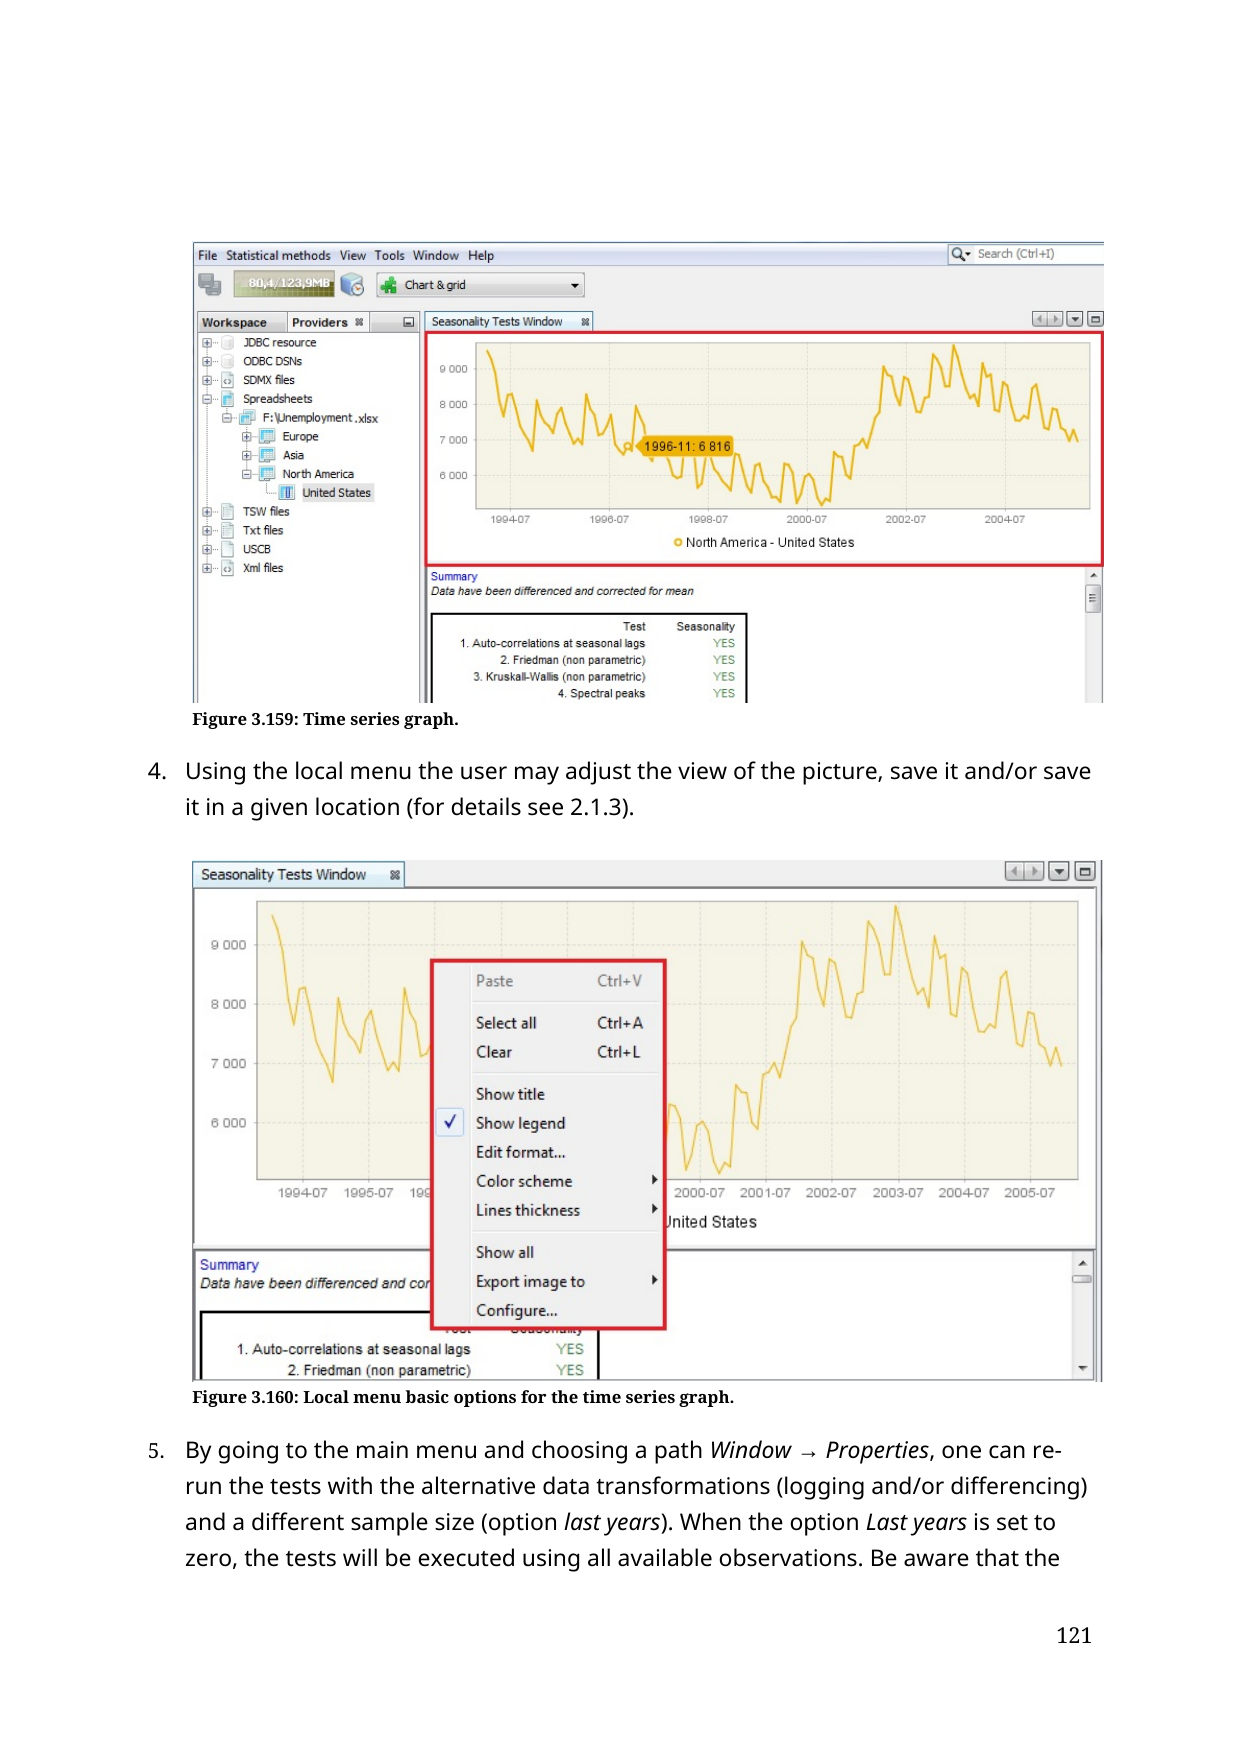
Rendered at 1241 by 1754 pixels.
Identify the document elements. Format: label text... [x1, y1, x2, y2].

list Using the local menu the user may adjust the view of the picture, save it and/or save it in a given location (for details see 2.1.3). [148, 755, 1092, 822]
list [148, 1434, 1092, 1573]
picture [192, 860, 1104, 1382]
picture [192, 241, 1104, 703]
